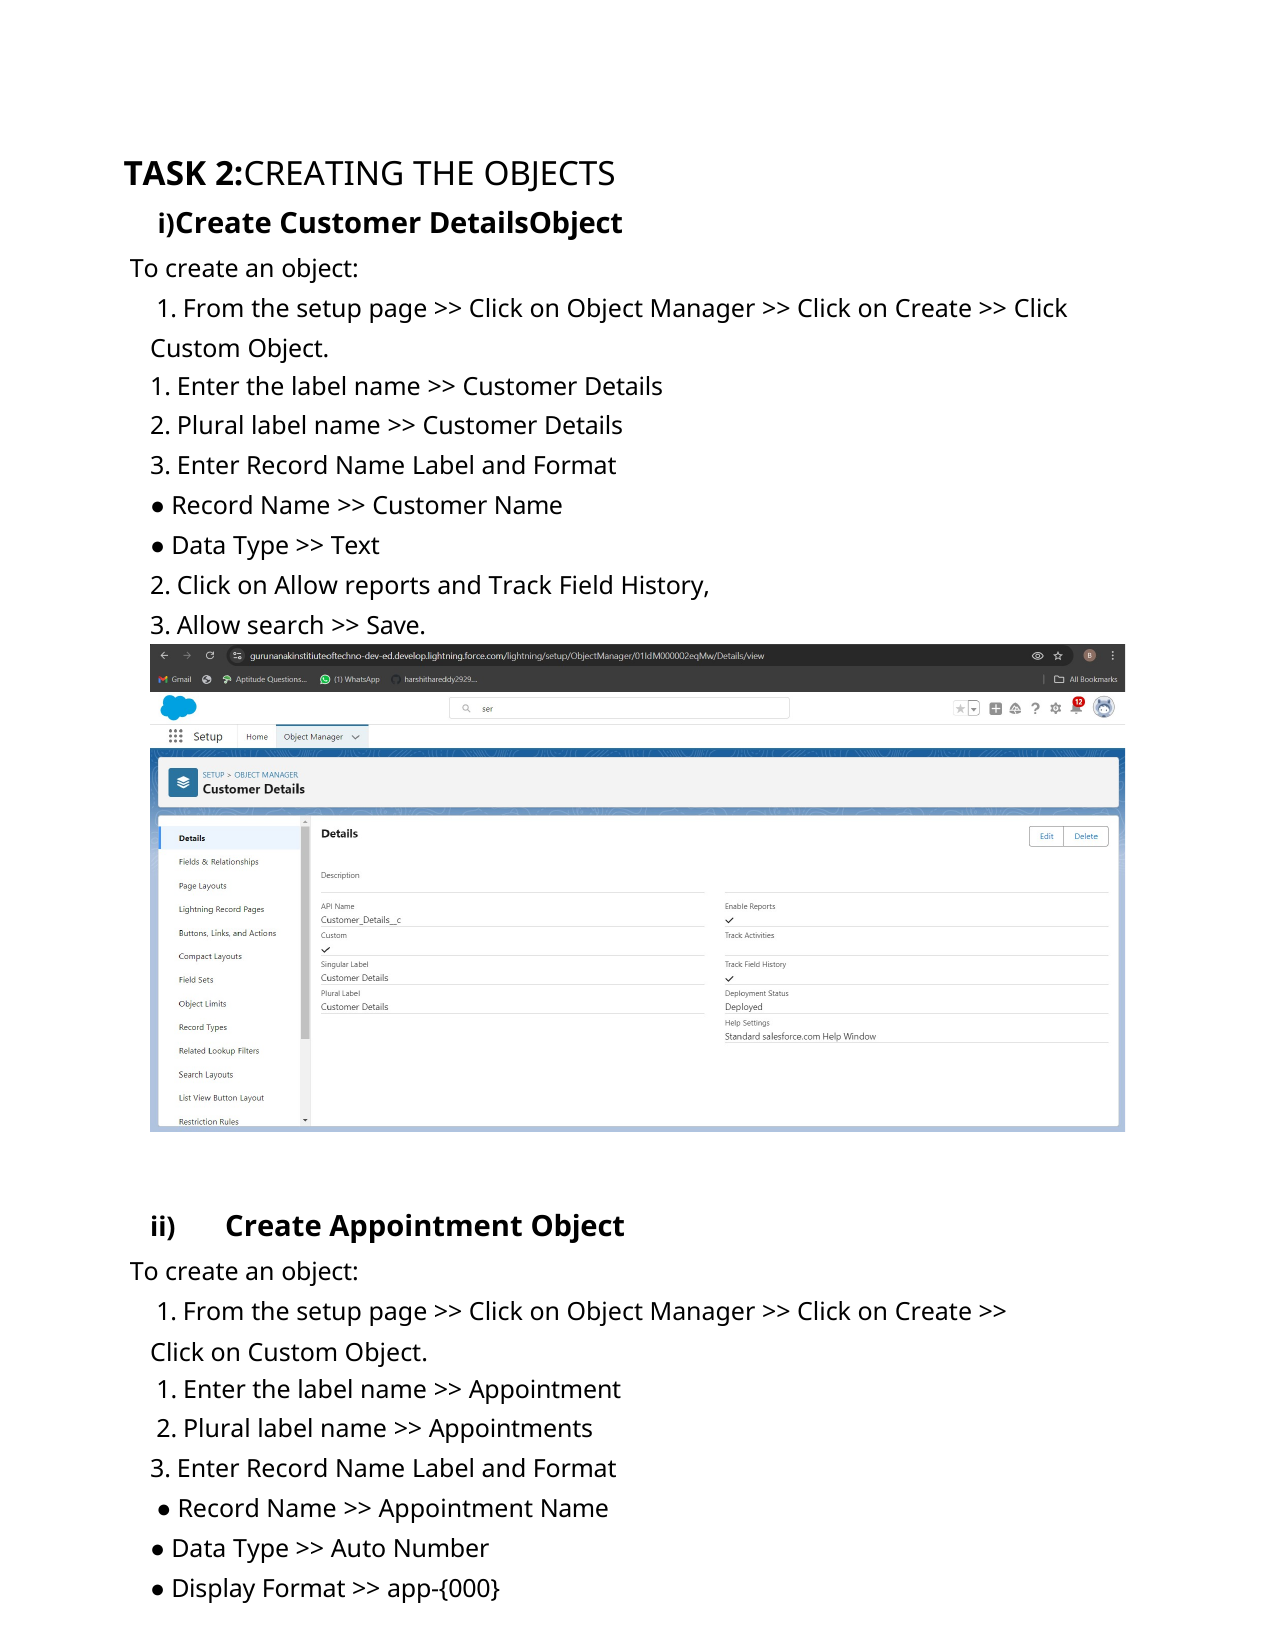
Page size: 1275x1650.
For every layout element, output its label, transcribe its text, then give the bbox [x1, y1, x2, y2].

list Record Name >> Appointment Name [156, 1491, 1125, 1525]
list From the setup page >> Click on Object Manager >> Click on Create >> Click on Custom Object. [150, 1293, 1054, 1368]
text To create an object: [129, 1253, 1125, 1287]
subtitle Create Appointment Object [150, 1206, 1125, 1245]
list Plural label name >> Customer Details [150, 408, 1125, 442]
list Enter the label name >> Appointment [156, 1375, 1125, 1405]
list Display Format >> app-{000} [150, 1571, 1125, 1605]
list Click on Allow reports and Track Field History, [150, 568, 1125, 602]
list Enter the label name >> Customer Details [150, 372, 1125, 402]
list From the setup page >> Click on Object Manager >> Click on Create >> Click Custom Object. [150, 290, 1113, 365]
text TASK 2:CREATING THE OBJECTS [123, 149, 1125, 195]
list Allow search >> Save. [150, 608, 1125, 642]
list Record Name >> Customer Name [150, 488, 1125, 522]
list Enter Record Name Label and Format [150, 1451, 1125, 1485]
subtitle Create Customer DetailsObject [157, 203, 1125, 242]
picture [150, 644, 1125, 1132]
list Data Type >> Text [150, 528, 1125, 562]
text To create an object: [129, 250, 1125, 284]
list Data Type >> Auto Number [150, 1531, 1125, 1565]
list Plural label name >> Appointments [156, 1411, 1125, 1445]
list Enter Record Name Label and Format [150, 448, 1125, 482]
